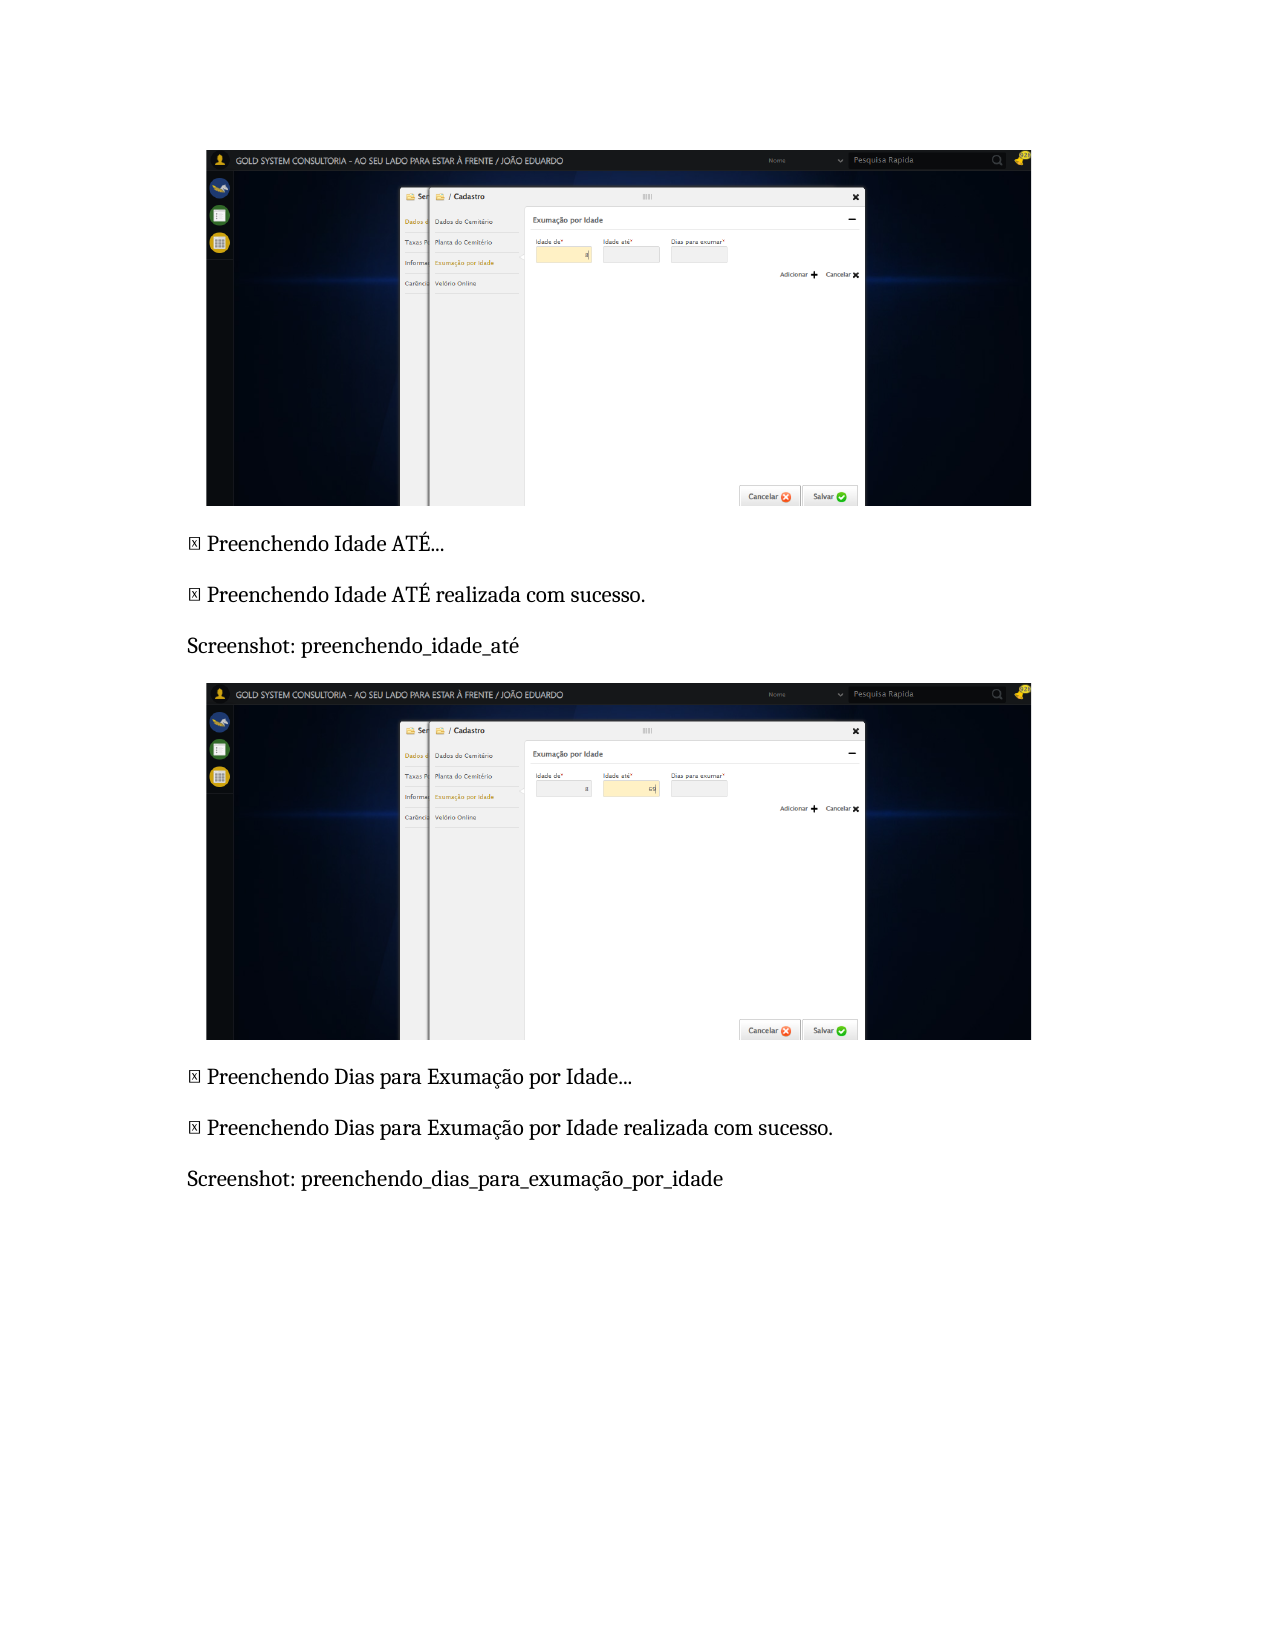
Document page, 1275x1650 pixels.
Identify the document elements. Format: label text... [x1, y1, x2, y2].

text ✅ Preenchendo Dias para Exumação por Idade realizada com sucesso. [187, 1115, 1087, 1141]
text 🔄 Preenchendo Idade ATÉ... [187, 530, 1087, 557]
text ✅ Preenchendo Idade ATÉ realizada com sucesso. [187, 581, 1087, 608]
picture [206, 150, 1032, 506]
picture [206, 683, 1032, 1040]
text Screenshot: preenchendo_idade_até [187, 632, 1087, 659]
text Screenshot: preenchendo_dias_para_exumação_por_idade [187, 1166, 1087, 1192]
text 🔄 Preenchendo Dias para Exumação por Idade... [187, 1064, 1087, 1090]
